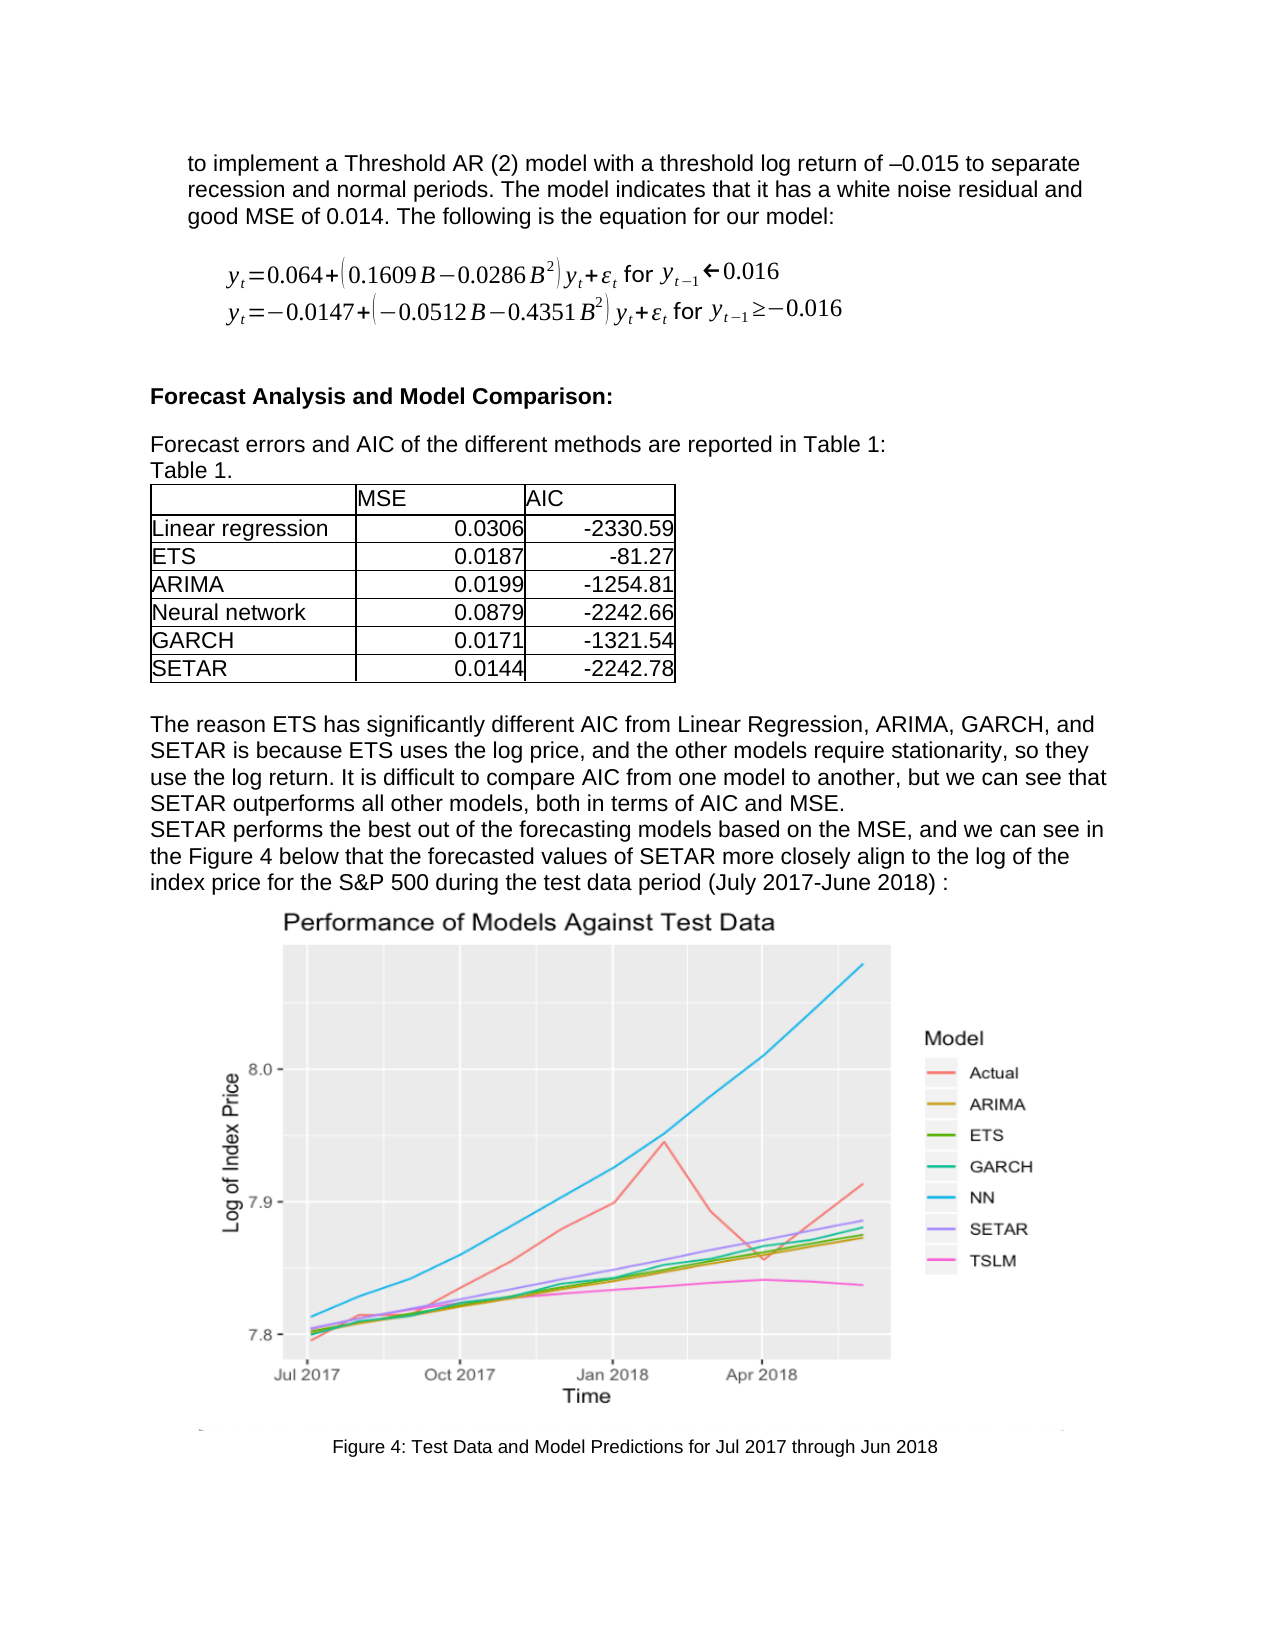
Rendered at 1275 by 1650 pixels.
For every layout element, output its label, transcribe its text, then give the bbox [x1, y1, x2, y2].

text Table 1. [150, 457, 1125, 483]
table_cell -1321.54 [526, 627, 674, 653]
table_cell 0.0306 [357, 516, 524, 542]
table_cell Neural network [152, 599, 355, 626]
text Forecast errors and AIC of the different methods are reported in Table 1: [150, 431, 1125, 457]
list for [225, 255, 1125, 292]
table_cell -2242.66 [526, 599, 674, 626]
table_header [152, 485, 355, 514]
table_cell -81.27 [526, 543, 674, 570]
table_cell -2330.59 [526, 516, 674, 542]
table_cell Linear regression [152, 516, 355, 542]
table_cell ARIMA [152, 571, 355, 598]
list for [225, 292, 1125, 328]
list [187, 150, 1125, 229]
text SETAR performs the best out of the forecasting models based on the MSE, and we can see in the Figure 4 below that the forecasted values of SETAR more closely align to the log of the index price for the S&P 500 during the test data period (July 2017-June 2018) : [150, 816, 1125, 895]
table_cell 0.0879 [357, 599, 524, 626]
table_cell 0.0187 [357, 543, 524, 570]
table_cell SETAR [152, 655, 355, 681]
table_header MSE [357, 485, 524, 514]
table_cell 0.0171 [357, 627, 524, 653]
table_cell 0.0144 [357, 655, 524, 681]
text The reason ETS has significantly different AIC from Linear Regression, ARIMA, GARCH, and SETAR is because ETS uses the log price, and the other models require stationarity, so they use the log return. It is difficult to compare AIC from one model to another, but we can see that SETAR outperforms all other models, both in terms of AIC and MSE. [150, 711, 1125, 816]
table_cell ETS [152, 543, 355, 570]
table_cell GARCH [152, 627, 355, 653]
table_cell -1254.81 [526, 571, 674, 598]
text Forecast Analysis and Model Comparison: [150, 383, 1125, 409]
table_header AIC [526, 485, 674, 514]
text Figure 4: Test Data and Model Predictions for Jul 2017 through Jun 2018 [150, 1436, 1125, 1457]
picture [198, 895, 1064, 1431]
table_cell -2242.78 [526, 655, 674, 681]
table_cell 0.0199 [357, 571, 524, 598]
